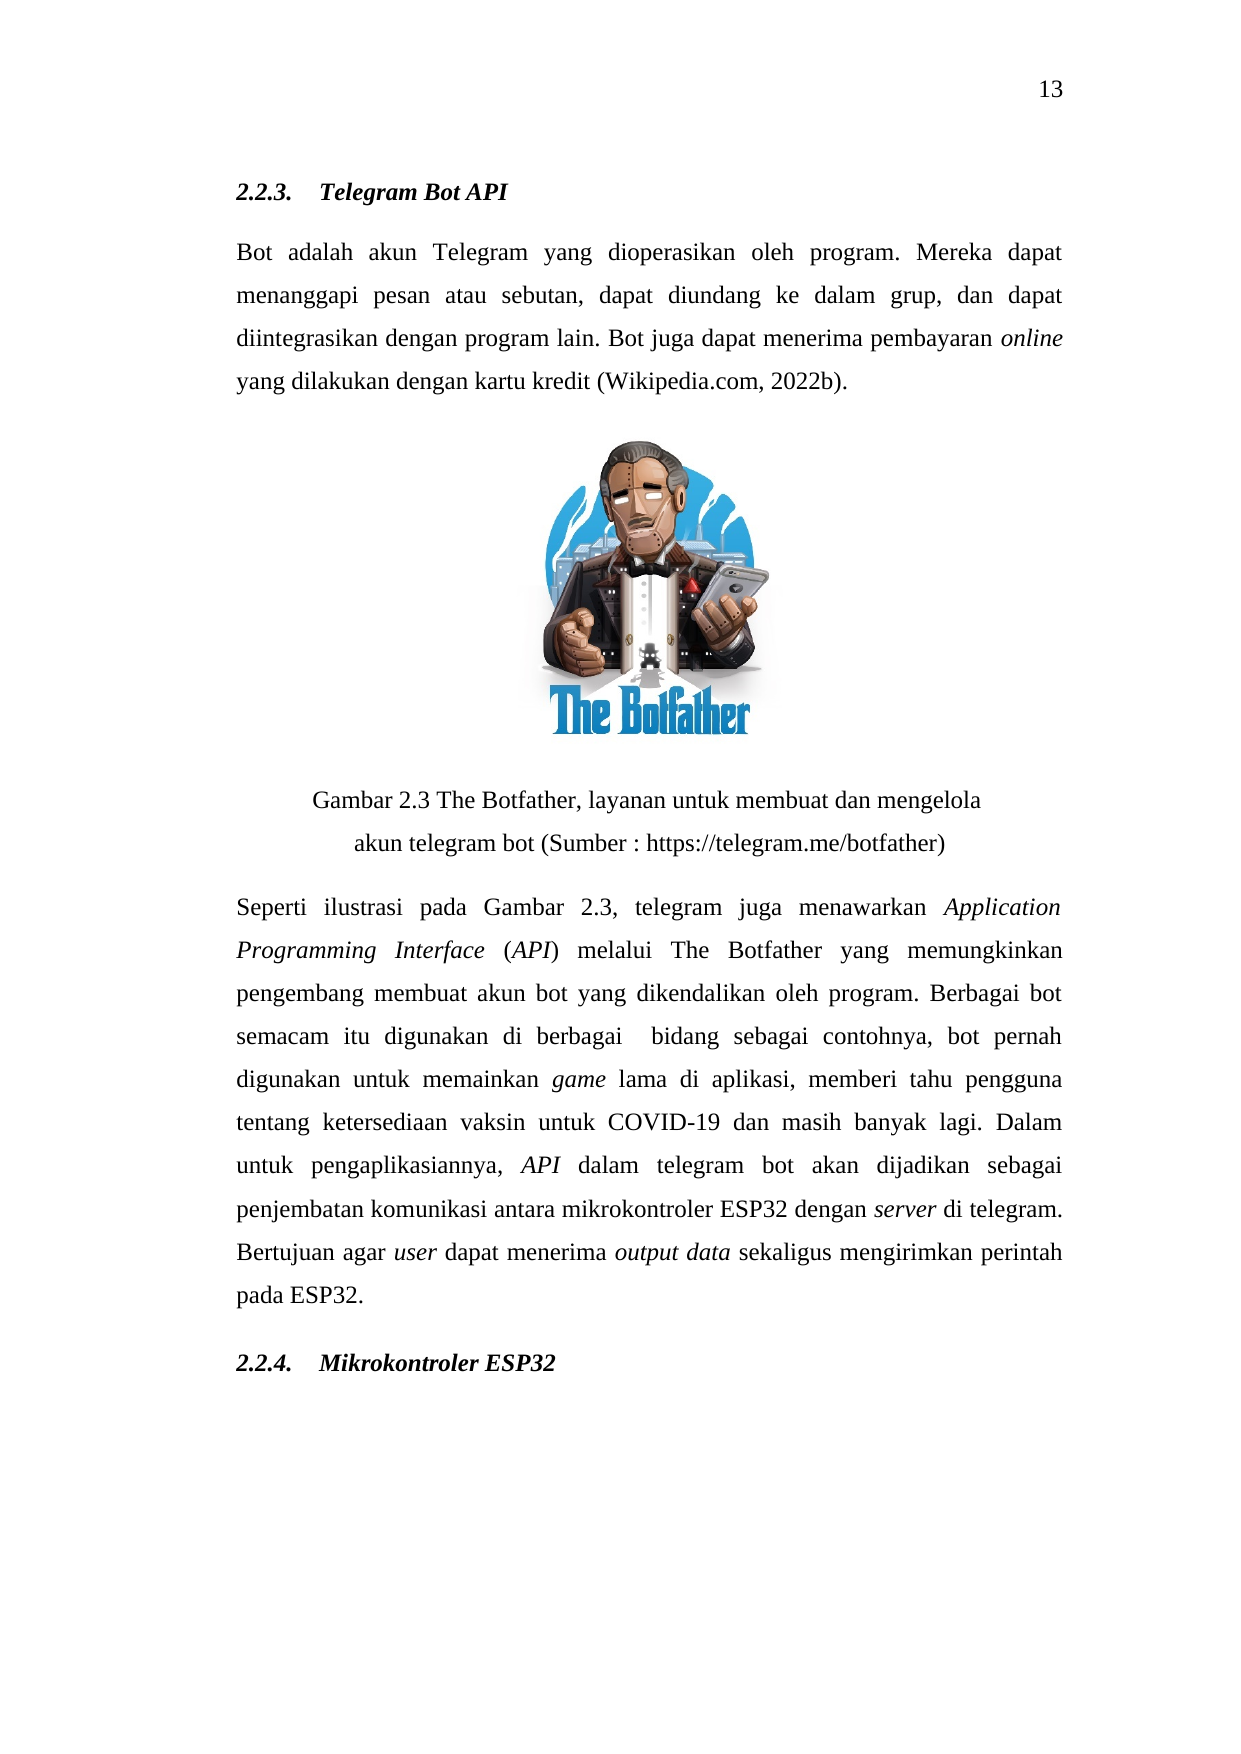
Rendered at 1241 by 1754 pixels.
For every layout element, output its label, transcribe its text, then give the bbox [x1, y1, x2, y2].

text Gambar 2.3 The Botfather, layanan untuk membuat dan mengelola akun telegram bot (Sumber : https://telegram.me/botfather) [236, 785, 1063, 857]
list Telegram Bot API [236, 177, 1063, 206]
picture [486, 426, 814, 754]
text Bot adalah akun Telegram yang dioperasikan oleh program. Mereka dapat menanggapi pesan atau sebutan, dapat diundang ke dalam grup, dan dapat diintegrasikan dengan program lain. Bot juga dapat menerima pembayaran online yang dilakukan dengan kartu kredit . [236, 237, 1063, 395]
list Mikrokontroler ESP32 [236, 1348, 1063, 1377]
text Seperti ilustrasi pada Gambar 2.3, telegram juga menawarkan Application Programming Interface (API) melalui The Botfather yang memungkinkan pengembang membuat akun bot yang dikendalikan oleh program. Berbagai bot semacam itu digunakan di berbagai bidang sebagai contohnya, bot pernah digunakan untuk memainkan game lama di aplikasi, memberi tahu pengguna tentang ketersediaan vaksin untuk COVID-19 dan masih banyak lagi. Dalam untuk pengaplikasiannya, API dalam telegram bot akan dijadikan sebagai penjembatan komunikasi antara mikrokontroler ESP32 dengan server di telegram. Bertujuan agar user dapat menerima output data sekaligus mengirimkan perintah pada ESP32. [236, 892, 1063, 1309]
